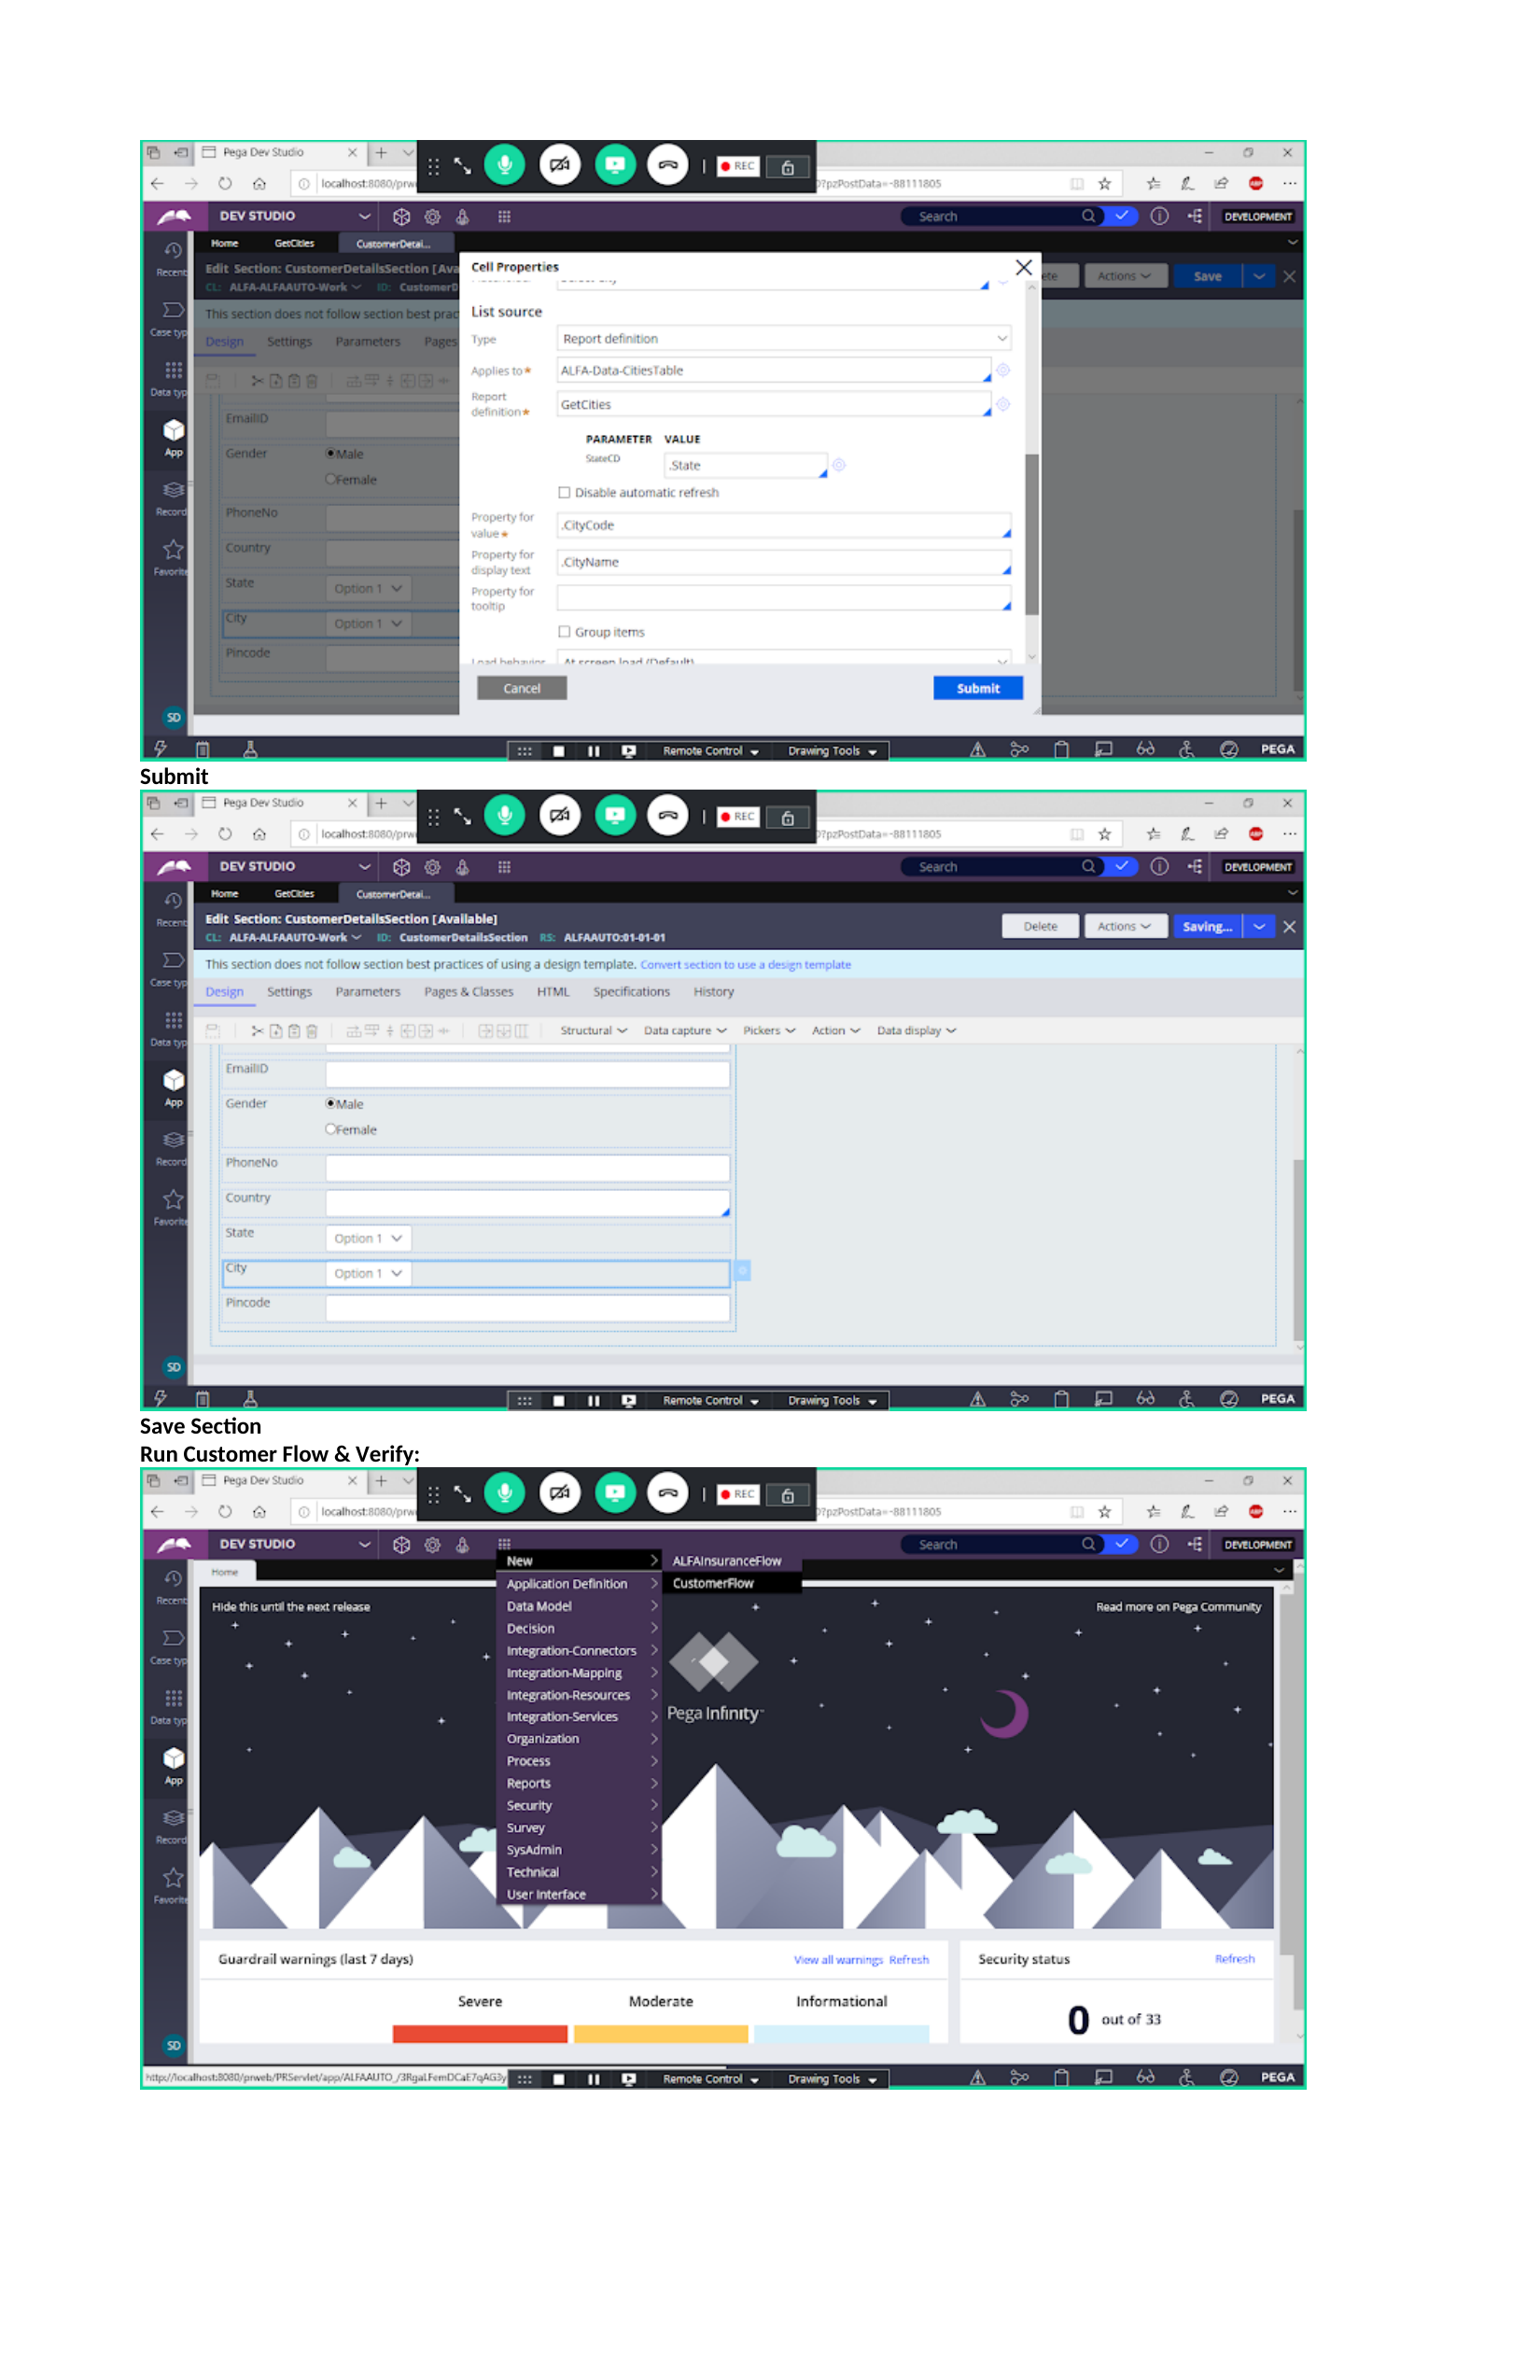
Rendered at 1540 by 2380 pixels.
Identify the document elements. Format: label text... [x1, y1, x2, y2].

picture [140, 1467, 1307, 2090]
text Submit [140, 762, 1400, 790]
text Run Customer Flow & Verify: [140, 1439, 1400, 1468]
picture [140, 790, 1307, 1411]
text Save Section [140, 1411, 1400, 1439]
picture [140, 140, 1307, 762]
